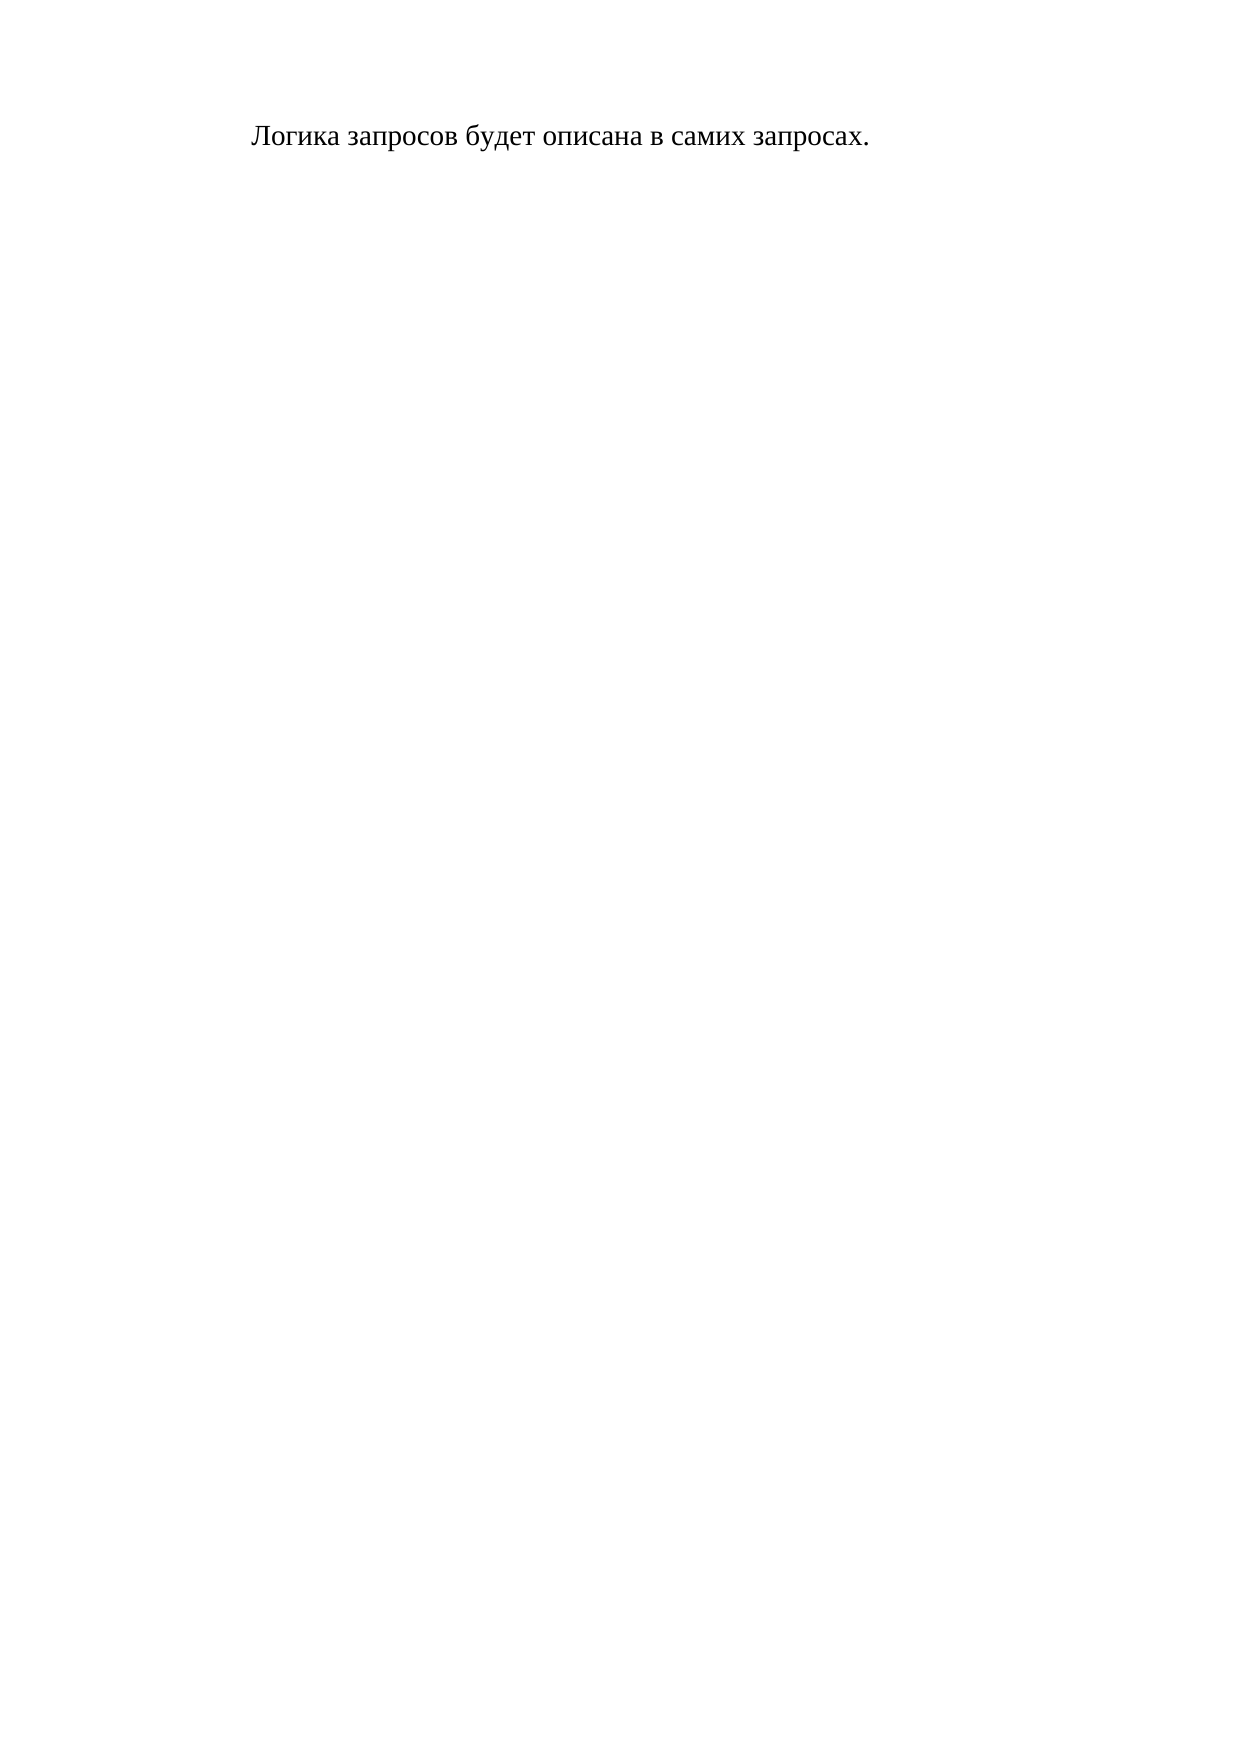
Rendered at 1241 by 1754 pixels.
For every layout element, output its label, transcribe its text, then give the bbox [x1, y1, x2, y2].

text Логика запросов будет описана в самих запросах. [177, 118, 1152, 152]
